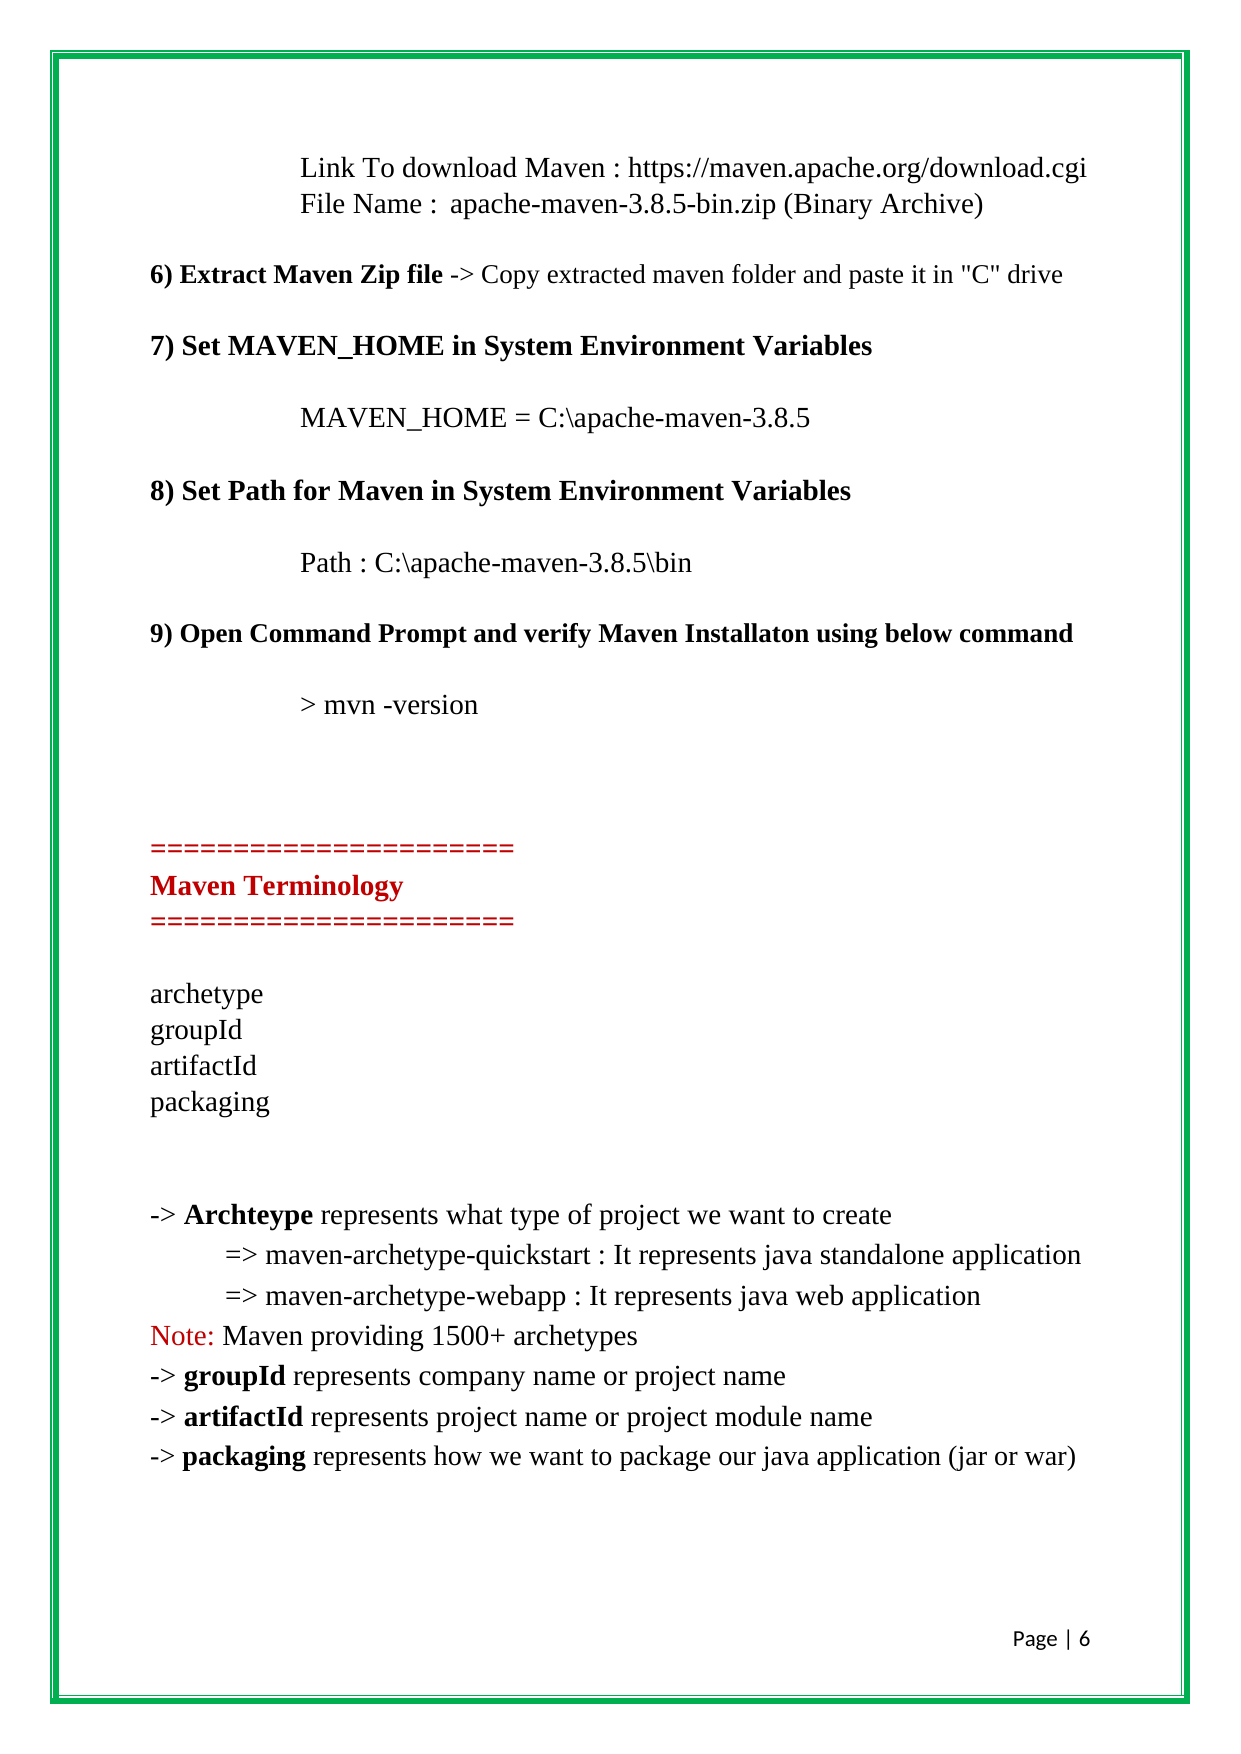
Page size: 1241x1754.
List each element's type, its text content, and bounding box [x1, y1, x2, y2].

text > mvn -version [150, 687, 1090, 721]
text ====================== [150, 832, 1090, 865]
text archetype [150, 976, 1090, 1010]
text 7) Set MAVEN_HOME in System Environment Variables [150, 328, 1090, 362]
text MAVEN_HOME = C:\apache-maven-3.8.5 [150, 400, 1090, 434]
text Note: Maven providing 1500+ archetypes [150, 1318, 1090, 1352]
text => maven-archetype-webapp : It represents java web application [150, 1278, 1090, 1311]
text Link To download Maven : https://maven.apache.org/download.cgi [150, 150, 1090, 183]
text 9) Open Command Prompt and verify Maven Installaton using below command [150, 617, 1090, 648]
text -> packaging represents how we want to package our java application (jar or war) [150, 1439, 1090, 1471]
text ====================== [150, 904, 1090, 937]
text -> Archteype represents what type of project we want to create [150, 1197, 1090, 1231]
text -> artifactId represents project name or project module name [150, 1399, 1090, 1432]
text => maven-archetype-quickstart : It represents java standalone application [150, 1237, 1090, 1271]
text Maven Terminology [150, 868, 1090, 901]
text groupId [150, 1012, 1090, 1046]
text packaging [150, 1084, 1090, 1118]
text 8) Set Path for Maven in System Environment Variables [150, 473, 1090, 506]
text 6) Extract Maven Zip file -> Copy extracted maven folder and paste it in "C" drive [150, 258, 1090, 289]
text Path : C:\apache-maven-3.8.5\bin [150, 545, 1090, 578]
text artifactId [150, 1048, 1090, 1082]
text File Name : apache-maven-3.8.5-bin.zip (Binary Archive) [150, 186, 1090, 220]
text -> groupId represents company name or project name [150, 1358, 1090, 1392]
